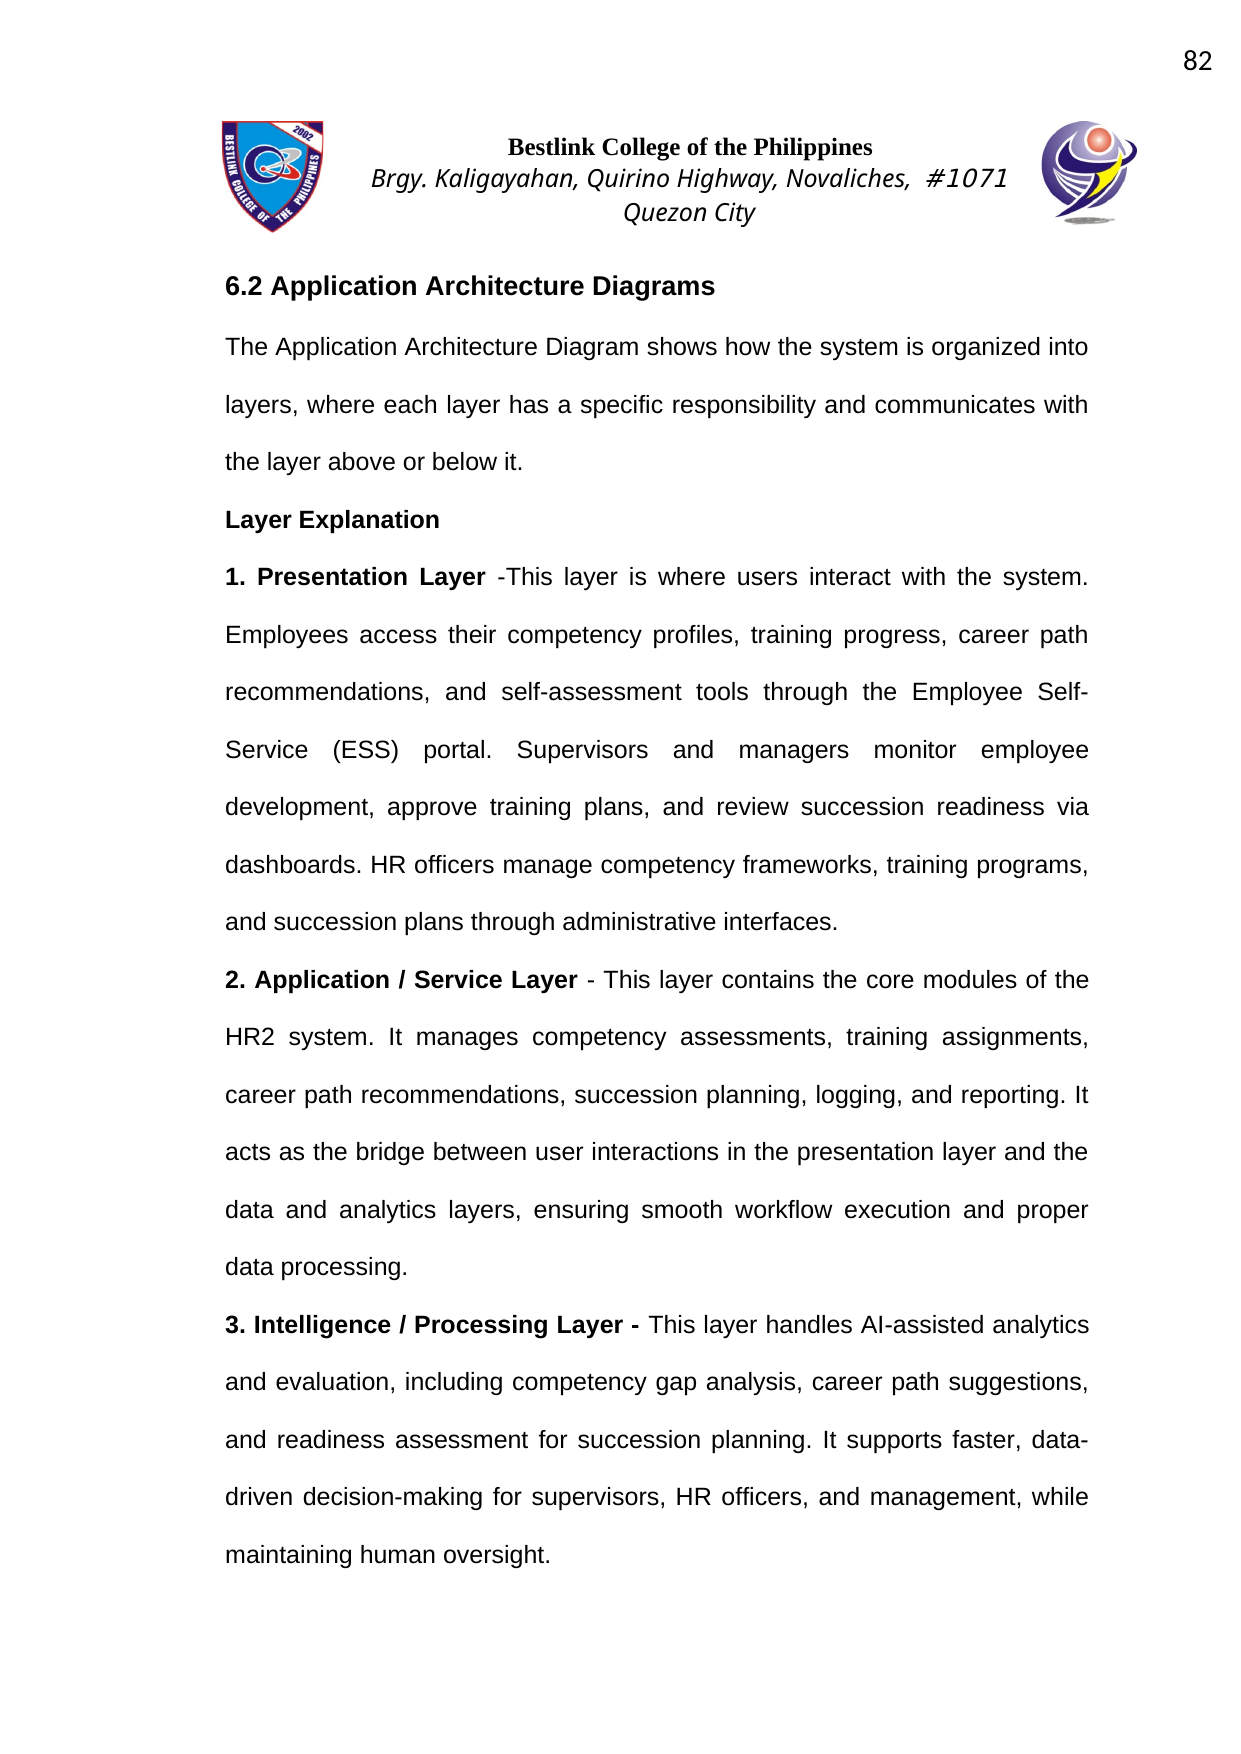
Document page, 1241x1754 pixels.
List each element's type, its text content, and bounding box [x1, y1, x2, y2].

picture [1041, 121, 1137, 225]
text 2. Application / Service Layer - This layer contains the core modules of the HR2 system. It manages competency assessments, training assignments, career path recommendations, succession planning, logging, and reporting. It acts as the bridge between user interactions in the presentation layer and the data and analytics layers, ensuring smooth workflow execution and proper data processing. [225, 965, 1090, 1281]
text 3. Intelligence / Processing Layer - This layer handles AI-assisted analytics and evaluation, including competency gap analysis, career path suggestions, and readiness assessment for succession planning. It supports faster, data-driven decision-making for supervisors, HR officers, and management, while maintaining human oversight. [225, 1310, 1090, 1569]
picture [221, 121, 324, 233]
text Layer Explanation [225, 505, 1090, 534]
text The Application Architecture Diagram shows how the system is organized into layers, where each layer has a specific responsibility and communicates with the layer above or below it. [225, 332, 1090, 476]
text 6.2 Application Architecture Diagrams [225, 270, 1090, 301]
text 1. Presentation Layer -This layer is where users interact with the system. Employees access their competency profiles, training progress, career path recommendations, and self-assessment tools through the Employee Self-Service (ESS) portal. Supervisors and managers monitor employee development, approve training plans, and review succession readiness via dashboards. HR officers manage competency frameworks, training programs, and succession plans through administrative interfaces. [225, 562, 1090, 936]
